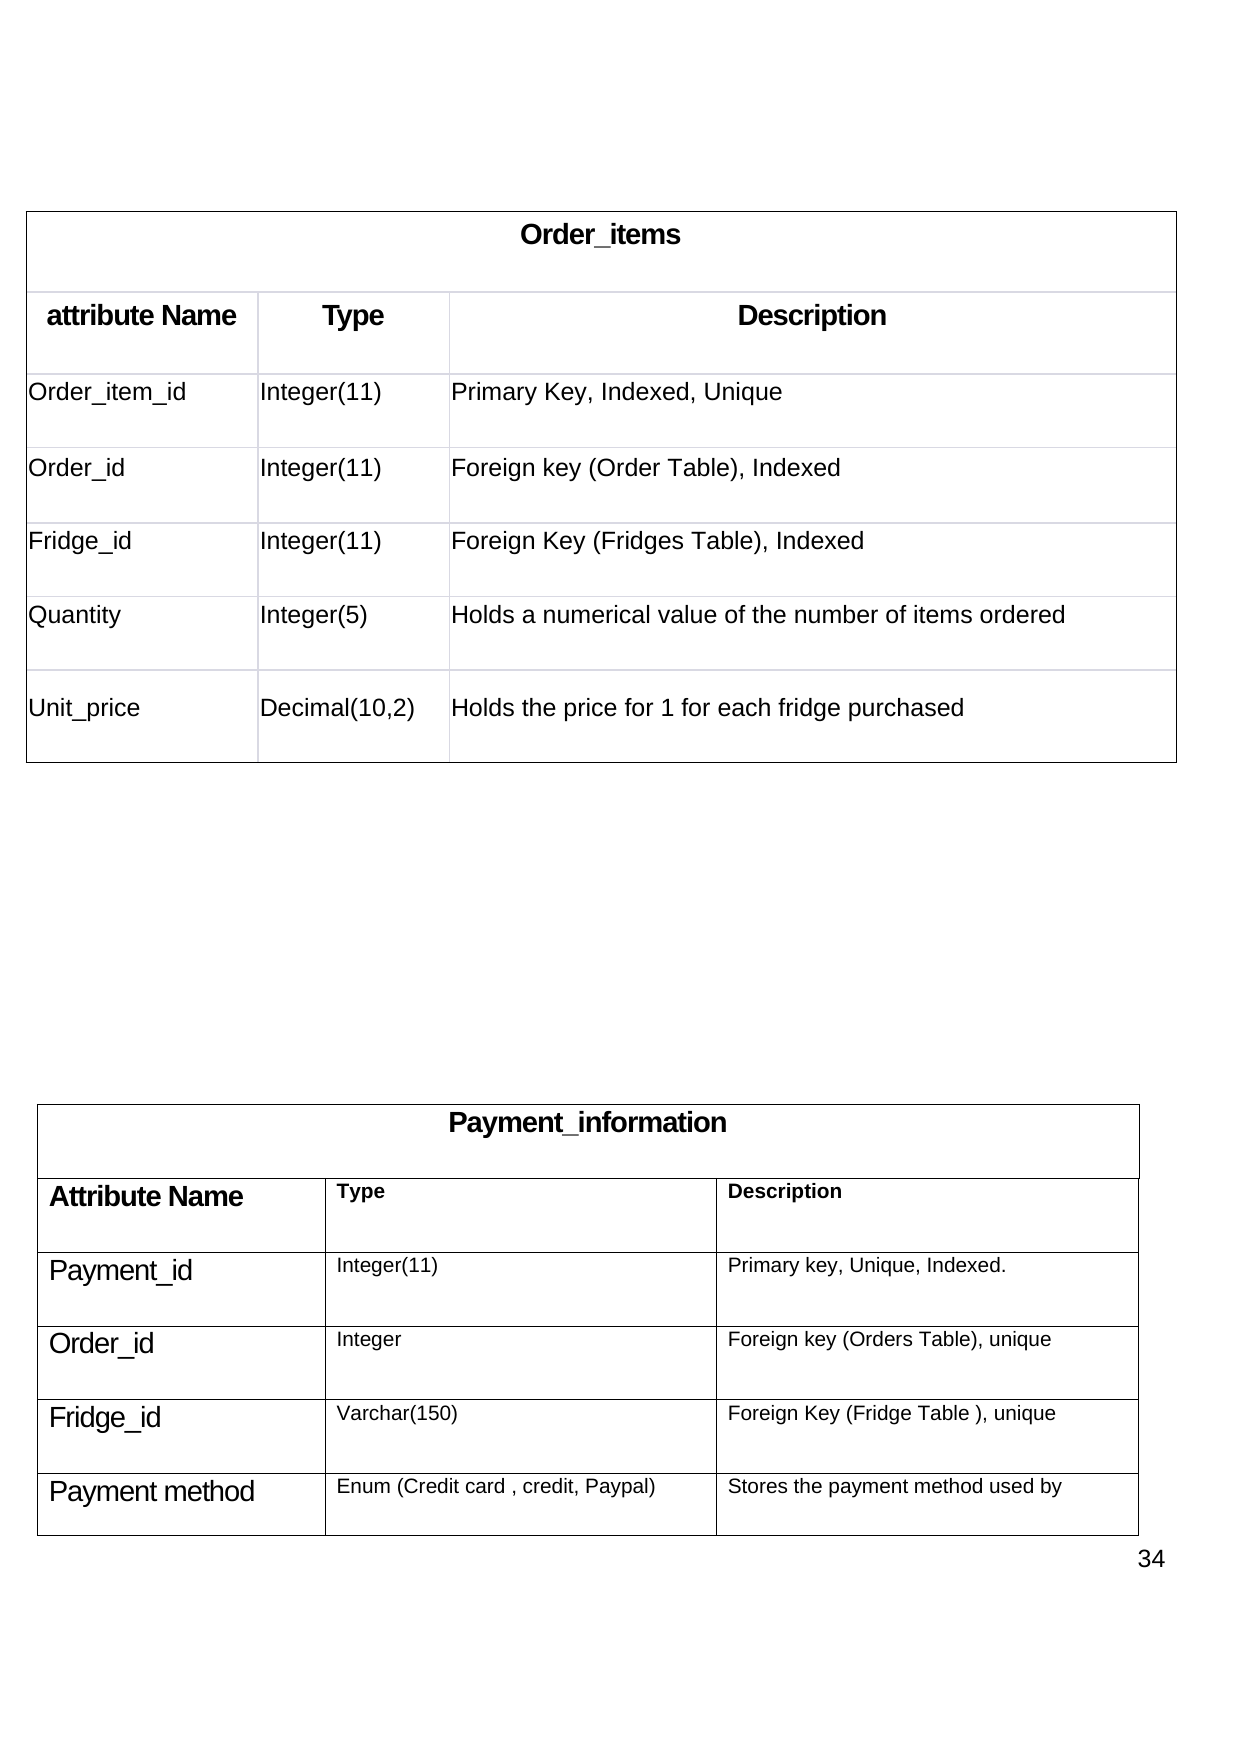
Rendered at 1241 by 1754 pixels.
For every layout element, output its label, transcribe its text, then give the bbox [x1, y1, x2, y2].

table_cell Payment method [38, 1474, 325, 1535]
table_cell Integer(11) [259, 524, 449, 596]
table_header Order_items [27, 212, 1176, 291]
table_cell Attribute Name [38, 1179, 325, 1252]
table_cell Primary key, Unique, Indexed. [717, 1253, 1138, 1326]
table_cell Integer [326, 1327, 716, 1399]
table_cell Foreign key (Orders Table), unique [717, 1327, 1138, 1399]
table_cell Decimal(10,2) [259, 671, 449, 762]
table_cell Integer(5) [259, 597, 449, 669]
table_cell Type [326, 1179, 716, 1252]
table_cell Holds the price for 1 for each fridge purchased [450, 671, 1176, 762]
table_cell Integer(11) [326, 1253, 716, 1326]
table_header Payment_information [38, 1105, 1139, 1178]
table_cell attribute Name [27, 293, 257, 373]
table_cell Foreign Key (Fridges Table), Indexed [450, 524, 1176, 596]
table_cell Order_id [38, 1327, 325, 1399]
table_cell Primary Key, Indexed, Unique [450, 375, 1176, 446]
table_cell Quantity [27, 597, 257, 669]
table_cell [326, 1474, 716, 1535]
table_cell Description [450, 293, 1176, 373]
table_cell Type [259, 293, 449, 373]
table_cell Varchar(150) [326, 1400, 716, 1473]
table_cell Payment_id [38, 1253, 325, 1326]
table_cell Unit_price [27, 671, 257, 762]
table_cell Fridge_id [27, 524, 257, 596]
table_cell Order_id [27, 448, 257, 522]
table_cell Description [717, 1179, 1138, 1252]
table_cell Order_item_id [27, 375, 257, 446]
table_cell Holds a numerical value of the number of items ordered [450, 597, 1176, 669]
table_cell Fridge_id [38, 1400, 325, 1473]
table_cell Foreign key (Order Table), Indexed [450, 448, 1176, 522]
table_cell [717, 1474, 1138, 1535]
table_cell Integer(11) [259, 375, 449, 446]
table_cell Integer(11) [259, 448, 449, 522]
table_cell Foreign Key (Fridge Table ), unique [717, 1400, 1138, 1473]
